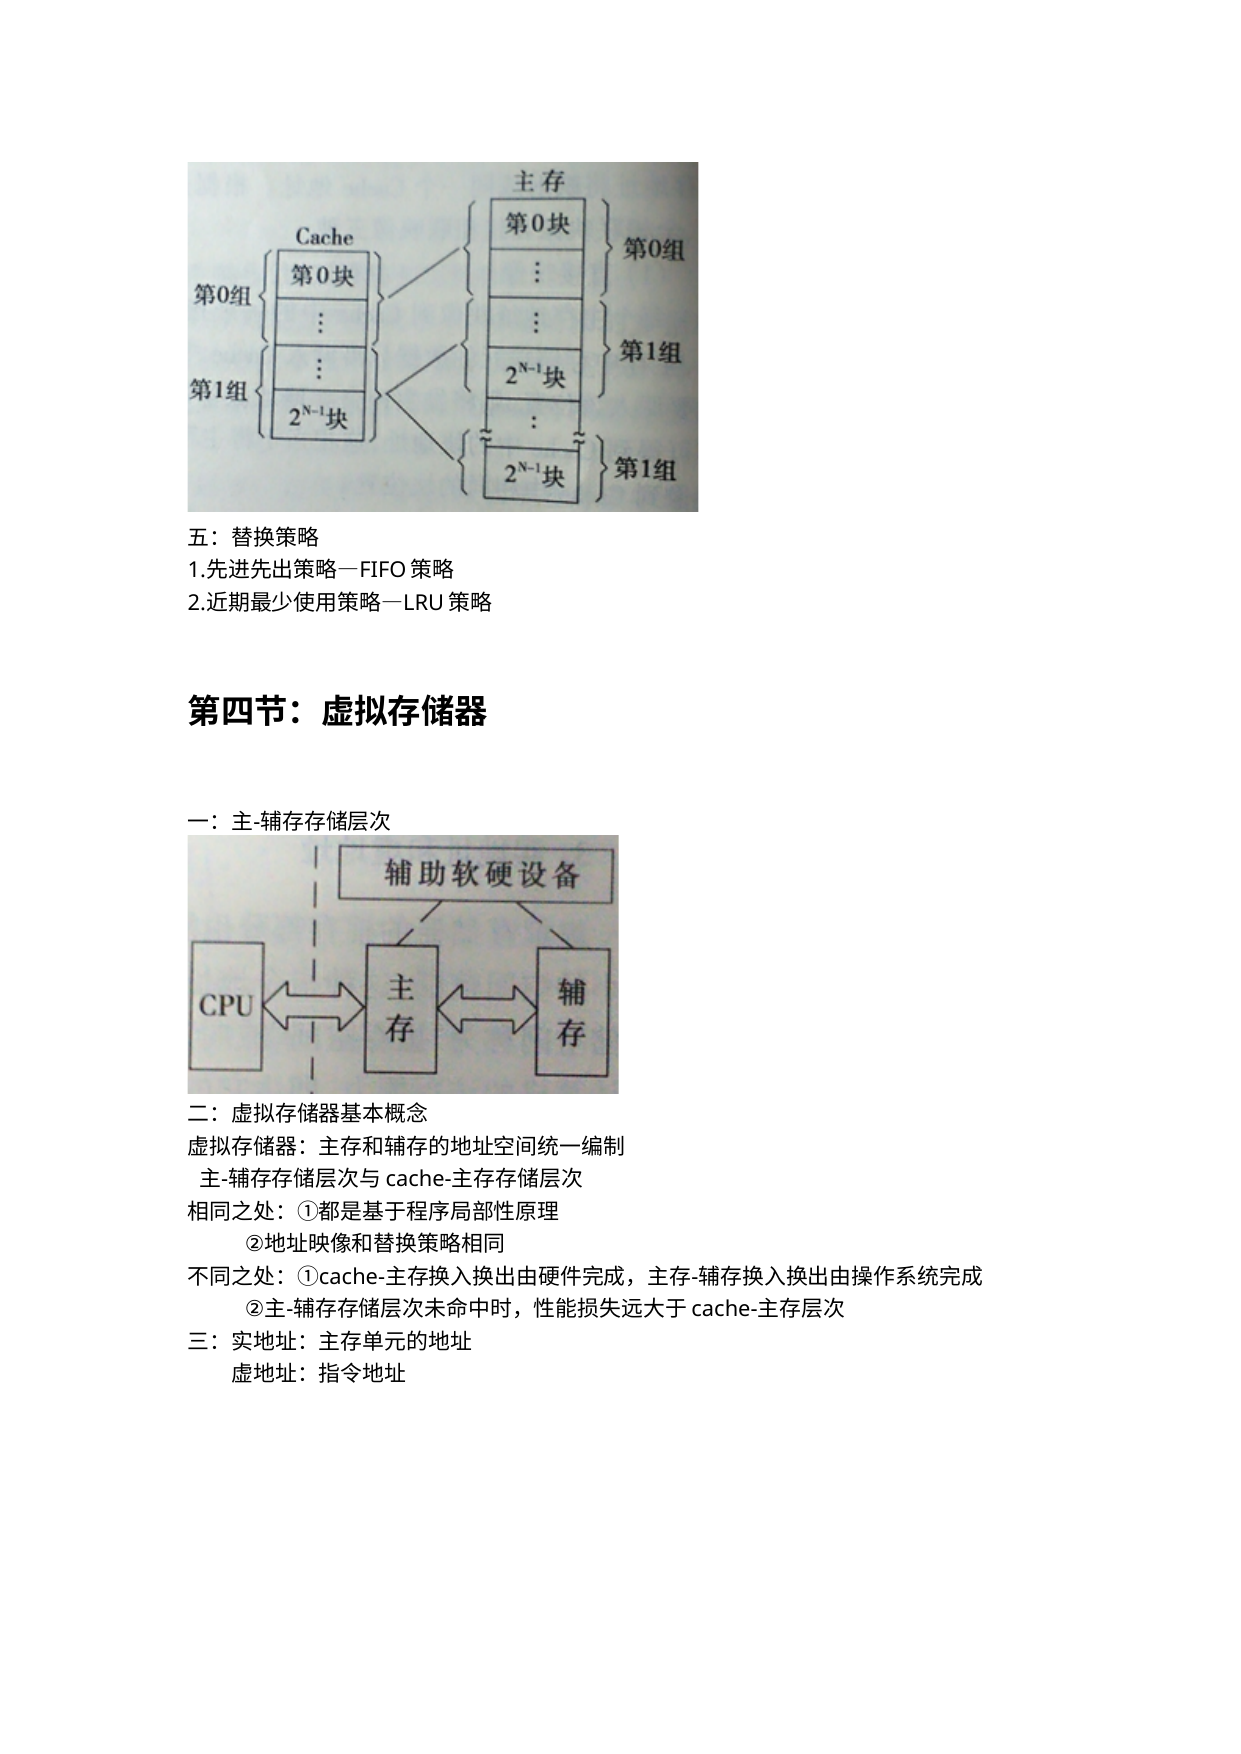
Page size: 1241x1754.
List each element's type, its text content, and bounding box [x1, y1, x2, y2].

list 虚拟存储器：主存和辅存的地址空间统一编制 [187, 1128, 1053, 1161]
list 一：主-辅存存储层次 [187, 803, 1053, 836]
list ②地址映像和替换策略相同 [187, 1226, 1053, 1258]
list 先进先出策略—FIFO策略 [187, 552, 1053, 584]
list 三：实地址：主存单元的地址 [187, 1323, 1053, 1356]
list ②主-辅存存储层次未命中时，性能损失远大于cache-主存层次 [187, 1291, 1053, 1323]
list 五：替换策略 [187, 519, 1053, 552]
list 不同之处：①cache-主存换入换出由硬件完成，主存-辅存换入换出由操作系统完成 [187, 1258, 1053, 1291]
list 二：虚拟存储器基本概念 [187, 1096, 1053, 1128]
list 主-辅存存储层次与cache-主存存储层次 [187, 1161, 1053, 1193]
list 近期最少使用策略—LRU策略 [187, 584, 1053, 617]
picture [187, 835, 619, 1094]
list 相同之处：①都是基于程序局部性原理 [187, 1193, 1053, 1226]
list 虚地址：指令地址 [187, 1356, 1053, 1388]
subtitle ：虚拟存储器 [187, 677, 1053, 742]
picture [187, 162, 699, 512]
